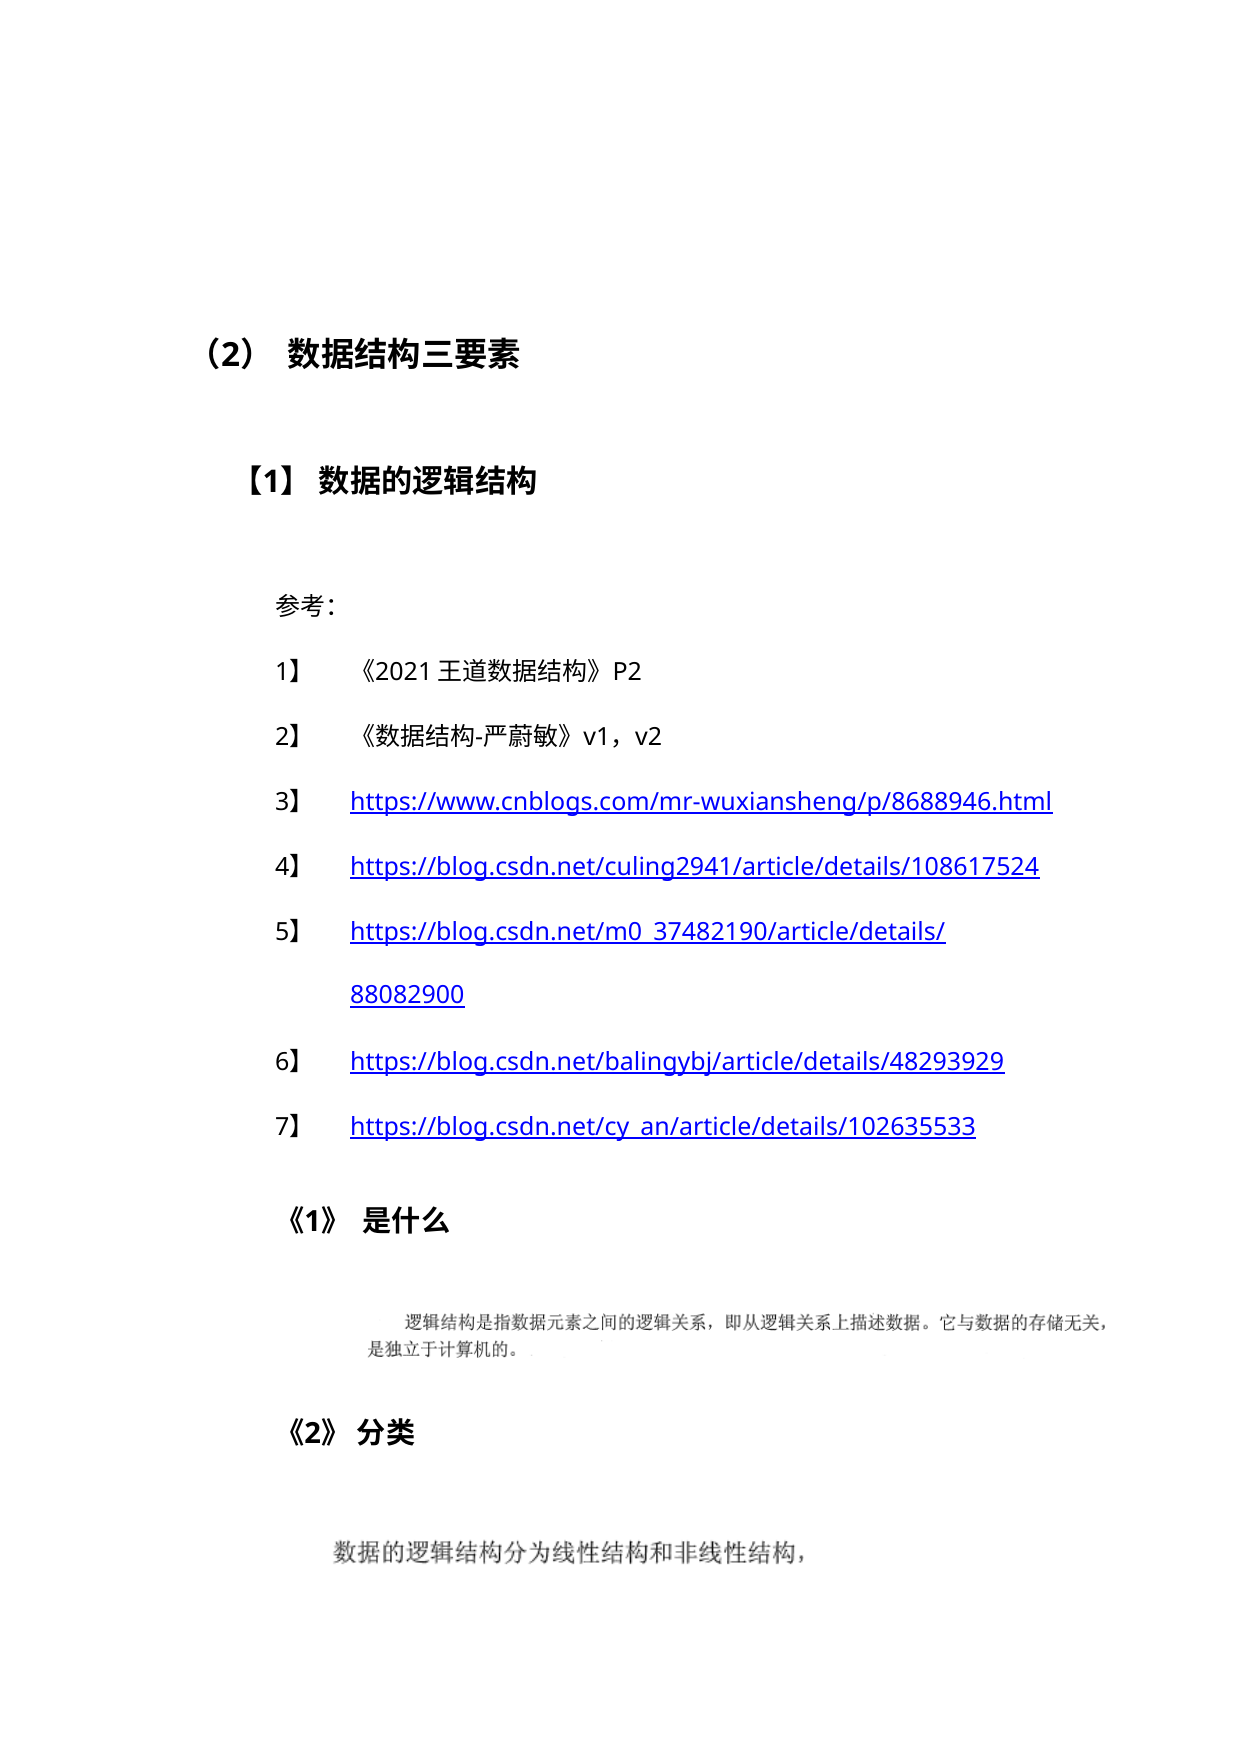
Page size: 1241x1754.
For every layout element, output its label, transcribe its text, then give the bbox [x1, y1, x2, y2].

text 参考： [275, 572, 1053, 637]
list https://blog.csdn.net/balingybj/article/details/48293929 [275, 1027, 1053, 1092]
list https://www.cnblogs.com/mr-wuxiansheng/p/8688946.html [275, 767, 1053, 832]
list 《2021王道数据结构》P2 [275, 637, 1053, 702]
subtitle 【1】 数据的逻辑结构 [231, 446, 1053, 511]
subtitle 是什么 [275, 1186, 1053, 1251]
list https://blog.csdn.net/m0_37482190/article/details/88082900 [275, 897, 1053, 1027]
picture [318, 1533, 804, 1567]
subtitle 《2》 分类 [231, 1399, 1053, 1464]
subtitle 数据结构三要素 [187, 319, 1053, 384]
list https://blog.csdn.net/cy_an/article/details/102635533 [275, 1092, 1053, 1157]
list 《数据结构-严蔚敏》v1，v2 [275, 702, 1053, 767]
picture [362, 1304, 1121, 1362]
list https://blog.csdn.net/culing2941/article/details/108617524 [275, 832, 1053, 897]
